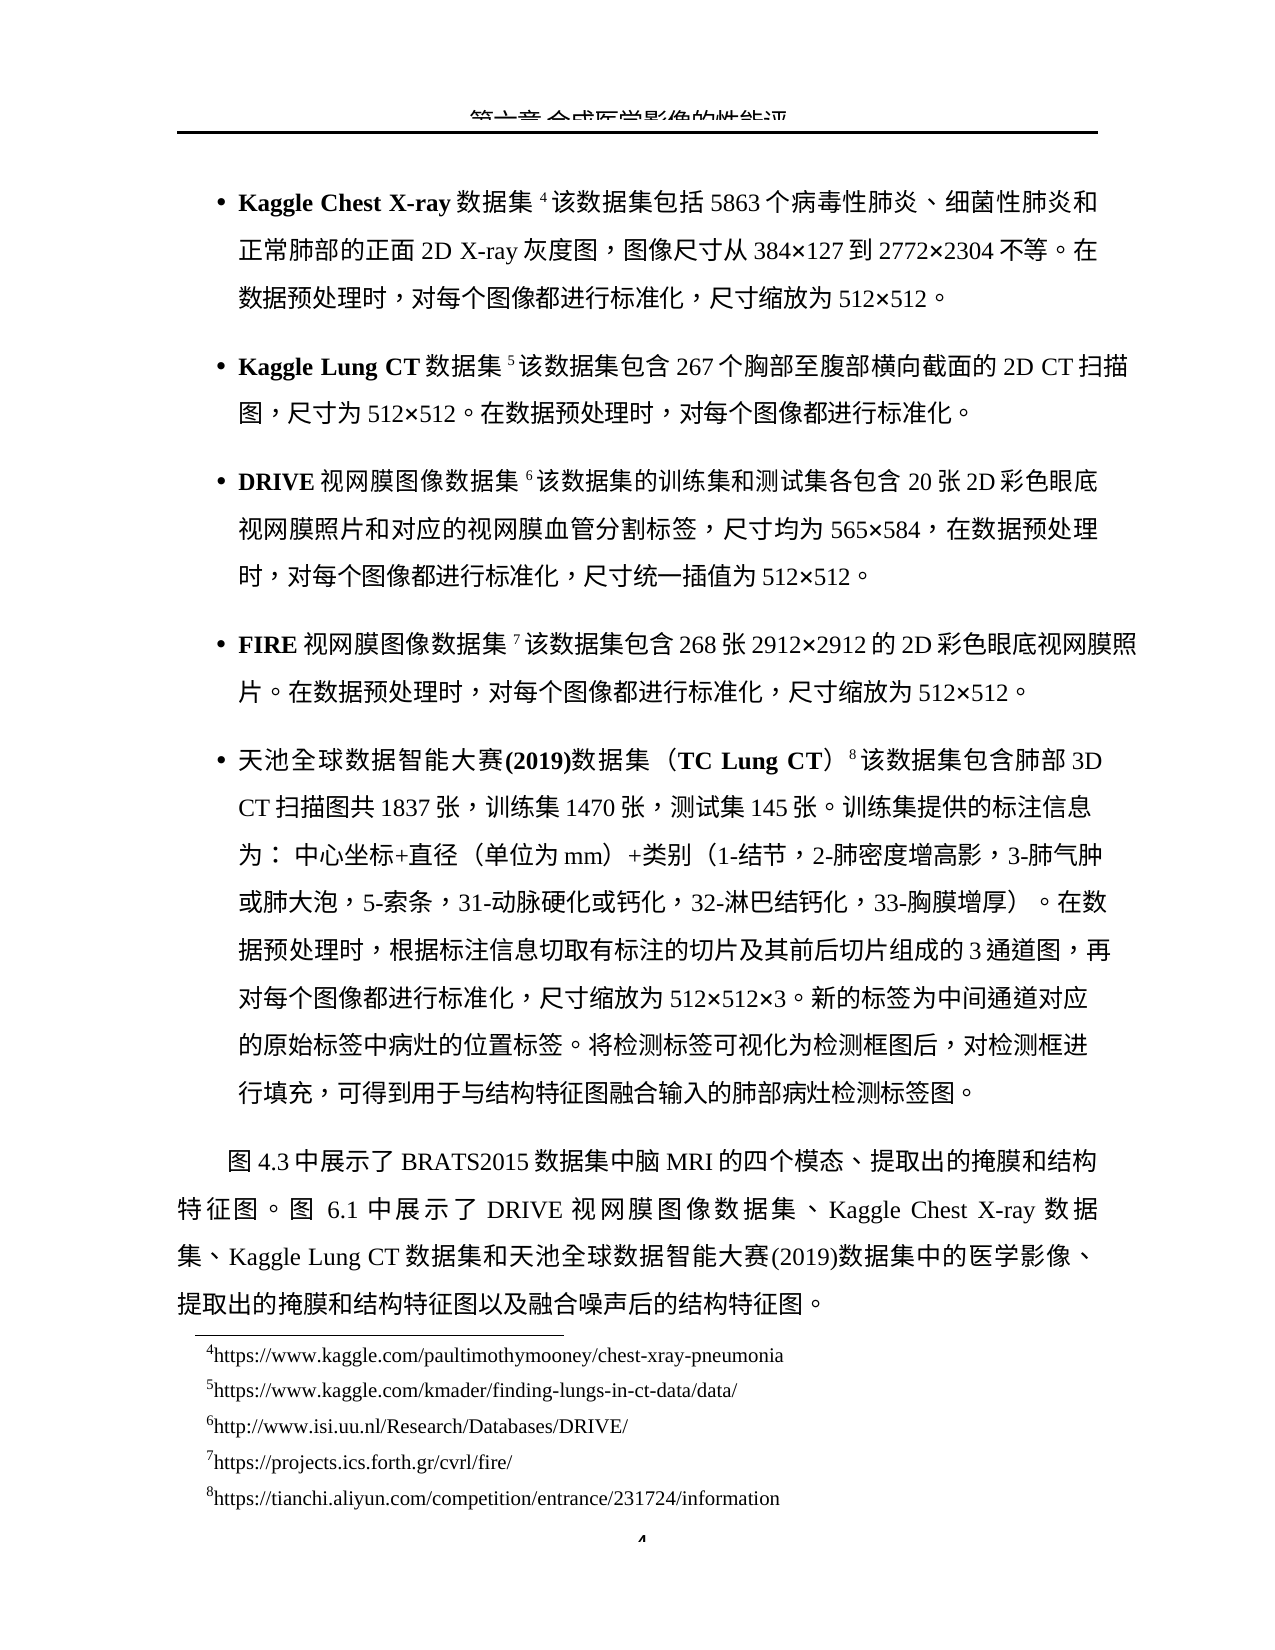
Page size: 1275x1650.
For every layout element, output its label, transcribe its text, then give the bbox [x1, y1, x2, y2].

text 8https://tianchi.aliyun.com/competition/entrance/231724/information [206, 1483, 1250, 1510]
list FIRE视网膜图像数据集7该数据集包含268张2912×2912的2D彩色眼底视网膜照 [213, 627, 1250, 661]
text 4https://www.kaggle.com/paultimothymooney/chest-xray-pneumonia 5https://www.kaggle.com/kmader/finding-lungs-in-ct-data/data/ [206, 1341, 787, 1402]
text 图 4.3中展示了BRATS2015数据集中脑MRI的四个模态、提取出的掩膜和结构特征图。图 6.1中展示了DRIVE视网膜图像数据集、Kaggle Chest X-ray数据集、Kaggle Lung CT数据集和天池全球数据智能大赛(2019)数据集中的医学影像、提取出的掩膜和结构特征图以及融合噪声后的结构特征图。 [177, 1144, 1098, 1321]
text 6http://www.isi.uu.nl/Research/Databases/DRIVE/ 7https://projects.ics.forth.gr/cvrl/fire/ [206, 1412, 879, 1474]
list DRIVE视网膜图像数据集6该数据集的训练集和测试集各包含20张2D彩色眼底 视网膜照片和对应的视网膜血管分割标签，尺寸均为565×584，在数据预处理时，对每个图像都进行标准化，尺寸统一插值为512×512。 [213, 464, 1098, 593]
list Kaggle Lung CT数据集5该数据集包含267个胸部至腹部横向截面的2D CT扫描 [213, 348, 1250, 383]
text 图，尺寸为512×512。在数据预处理时，对每个图像都进行标准化。 [238, 396, 1250, 430]
list Kaggle Chest X-ray数据集4该数据集包括5863个病毒性肺炎、细菌性肺炎和正常肺部的正面2D X-ray灰度图，图像尺寸从384×127到2772×2304不等。在数据预处理时，对每个图像都进行标准化，尺寸缩放为512×512。 [213, 185, 1098, 314]
list 天池全球数据智能大赛(2019)数据集（TC Lung CT）8该数据集包含肺部3D CT扫描图共1837张，训练集1470张，测试集145张。训练集提供的标注信息为： 中心坐标+直径（单位为mm）+类别（1-结节，2-肺密度增高影，3-肺气肿或肺大泡，5-索条，31-动脉硬化或钙化，32-淋巴结钙化，33-胸膜增厚）。在数据预处理时，根据标注信息切取有标注的切片及其前后切片组成的3通道图，再对每个图像都进行标准化，尺寸缩放为512×512×3。新的标签为中间通道对应的原始标签中病灶的位置标签。将检测标签可视化为检测框图后，对检测框进行填充，可得到用于与结构特征图融合输入的肺部病灶检测标签图。 [213, 742, 1113, 1109]
text 片。在数据预处理时，对每个图像都进行标准化，尺寸缩放为512×512。 [238, 674, 1250, 708]
